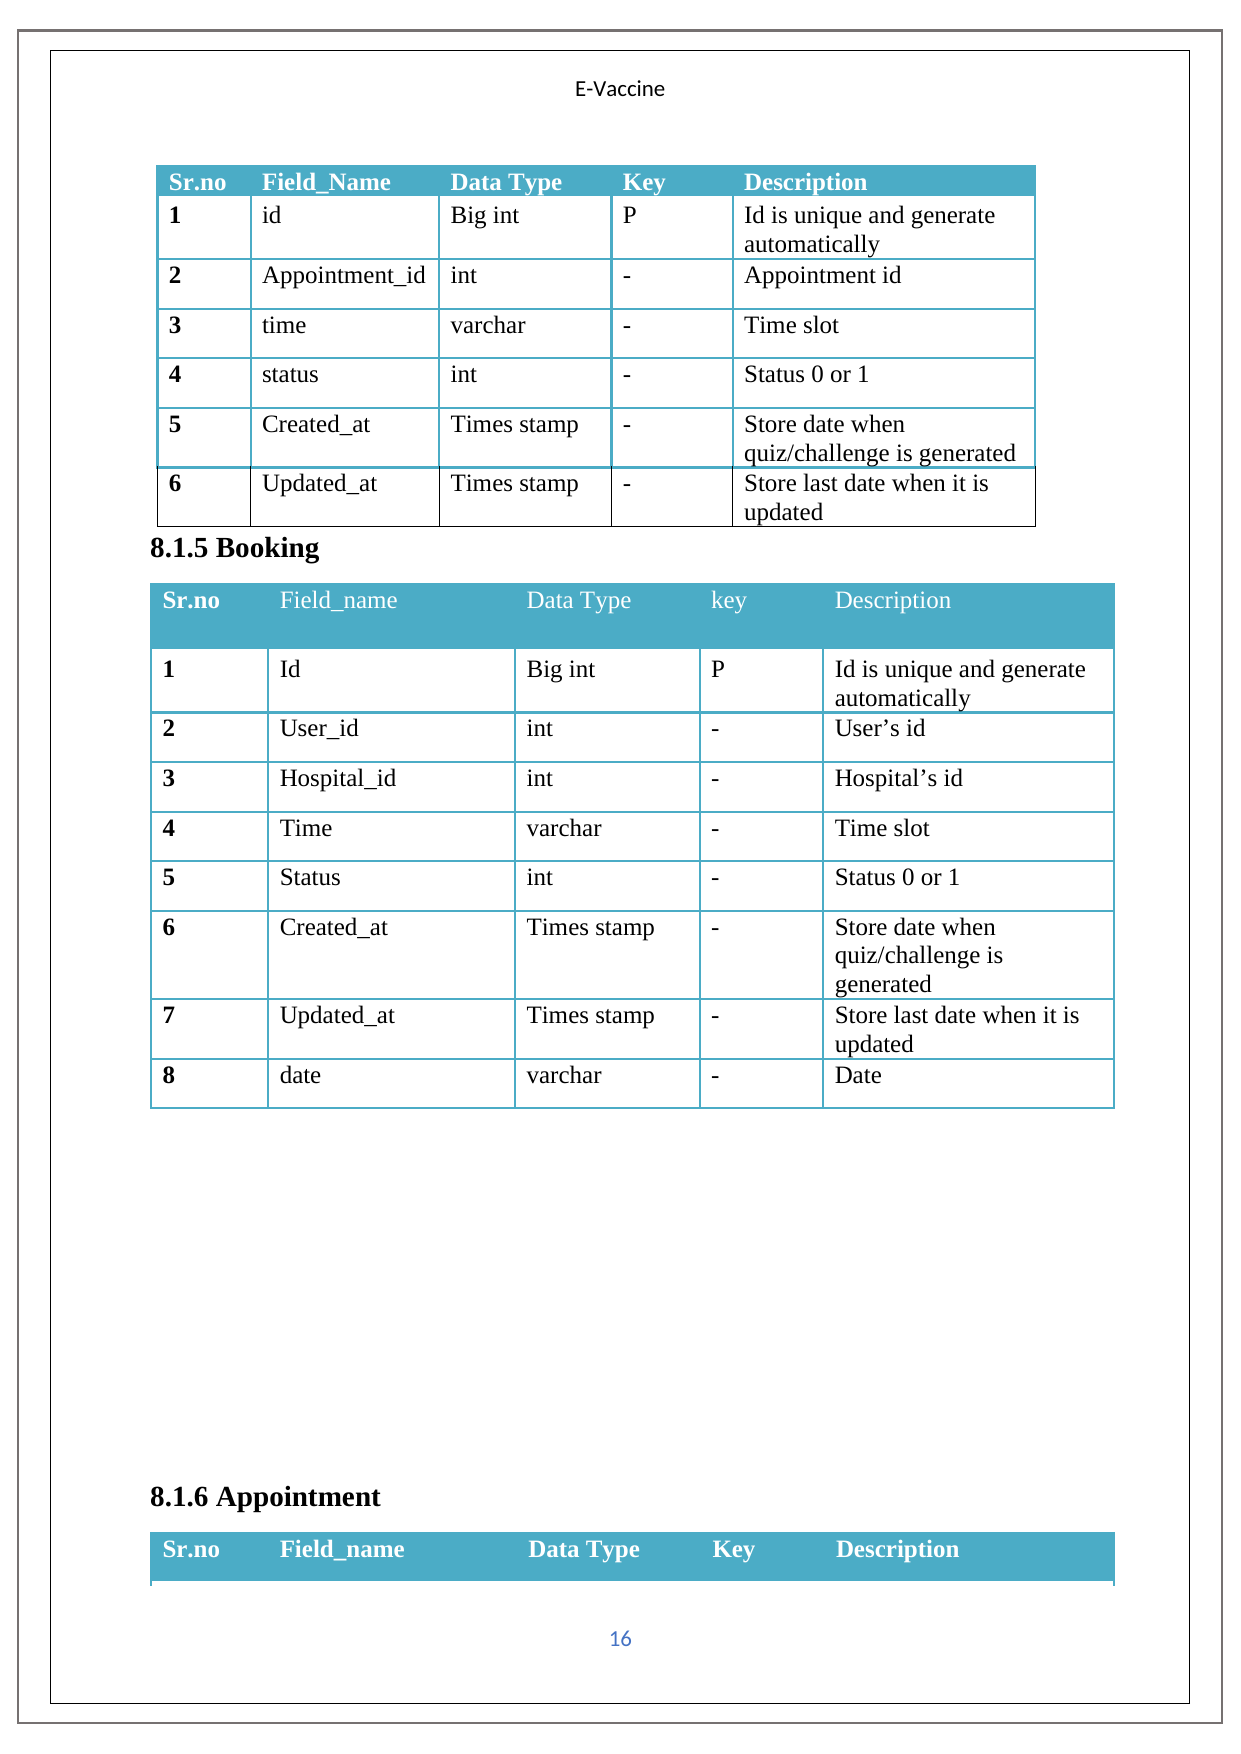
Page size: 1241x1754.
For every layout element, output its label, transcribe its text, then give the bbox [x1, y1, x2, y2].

table_header Data Type [516, 585, 699, 649]
table_cell Status 0 or 1 [734, 359, 1034, 407]
table_cell Store date when quiz/challenge is generated [824, 912, 1113, 998]
table_cell Times stamp [516, 1000, 699, 1058]
table_header Key [613, 167, 732, 196]
table_cell Appointment id [734, 260, 1034, 308]
table_cell Id [269, 654, 514, 711]
table_cell User_id [269, 714, 514, 761]
table_cell Time slot [824, 813, 1113, 860]
table_header Description [824, 585, 1113, 649]
table_cell Created_at [269, 912, 514, 998]
table_cell status [252, 359, 438, 407]
table_cell Date [824, 1060, 1113, 1107]
table_cell Hospital’s id [824, 763, 1113, 811]
table_header Data Type [518, 1534, 700, 1581]
table_cell 5 [159, 409, 250, 466]
table_cell - [613, 359, 732, 407]
table_cell 1 [152, 654, 267, 711]
table_cell Status [269, 862, 514, 910]
table_cell varchar [516, 813, 699, 860]
table_cell 2 [159, 260, 250, 308]
table_cell - [612, 469, 732, 526]
table_cell 3 [152, 763, 267, 811]
table_cell Times stamp [440, 469, 611, 526]
table_header Data Type [440, 167, 610, 196]
table_header Field_name [269, 585, 514, 649]
table_cell - [613, 260, 732, 308]
text 8.1.6 Appointment [150, 1479, 1090, 1512]
text 8.1.5 Booking [150, 369, 1090, 564]
table_header Sr.no [152, 585, 267, 649]
table_cell int [516, 862, 699, 910]
table_cell Appointment_id [252, 260, 438, 308]
table_cell int [440, 260, 610, 308]
table_header Key [702, 1534, 824, 1581]
table_cell - [701, 912, 822, 998]
table_header Field_Name [252, 167, 438, 196]
table_cell Status 0 or 1 [824, 862, 1113, 910]
table_cell id [252, 201, 438, 258]
table_cell Updated_at [251, 469, 439, 526]
table_cell Big int [440, 201, 610, 258]
table_cell 2 [152, 714, 267, 761]
table_header Description [826, 1534, 1113, 1581]
table_cell Updated_at [269, 1000, 514, 1058]
table_cell int [440, 359, 610, 407]
table_cell 7 [152, 1000, 267, 1058]
table_cell - [701, 813, 822, 860]
table_cell varchar [516, 1060, 699, 1107]
table_cell Created_at [252, 409, 438, 466]
table_cell 4 [152, 813, 267, 860]
table_cell Times stamp [440, 409, 610, 466]
table_cell - [701, 714, 822, 761]
table_cell Store date when quiz/challenge is generated [734, 409, 1034, 466]
table_cell 5 [152, 862, 267, 910]
table_cell Big int [516, 654, 699, 711]
table_cell Id is unique and generate automatically [824, 654, 1113, 711]
table_cell 3 [159, 310, 250, 357]
table_cell Times stamp [516, 912, 699, 998]
table_header Sr.no [152, 1534, 267, 1581]
table_cell varchar [440, 310, 610, 357]
table_cell date [269, 1060, 514, 1107]
table_cell time [252, 310, 438, 357]
table_cell Store last date when it is updated [824, 1000, 1113, 1058]
table_cell P [701, 654, 822, 711]
table_cell int [516, 763, 699, 811]
table_cell - [613, 310, 732, 357]
table_cell Hospital_id [269, 763, 514, 811]
table_cell 1 [159, 201, 250, 258]
table_cell int [516, 714, 699, 761]
table_cell Time [269, 813, 514, 860]
table_header Field_name [269, 1534, 516, 1581]
table_cell 8 [152, 1060, 267, 1107]
table_cell - [701, 862, 822, 910]
table_header key [701, 585, 822, 649]
table_cell - [701, 1060, 822, 1107]
table_cell - [701, 763, 822, 811]
table_cell Time slot [734, 310, 1034, 357]
table_cell 6 [158, 469, 250, 526]
table_cell Store last date when it is updated [733, 469, 1035, 526]
table_header Sr.no [159, 167, 250, 196]
table_cell 6 [152, 912, 267, 998]
table_cell User’s id [824, 714, 1113, 761]
table_cell - [701, 1000, 822, 1058]
table_cell Id is unique and generate automatically [734, 201, 1034, 258]
table_cell 4 [159, 359, 250, 407]
table_cell - [613, 409, 732, 466]
table_header Description [734, 167, 1034, 196]
table_cell P [613, 201, 732, 258]
